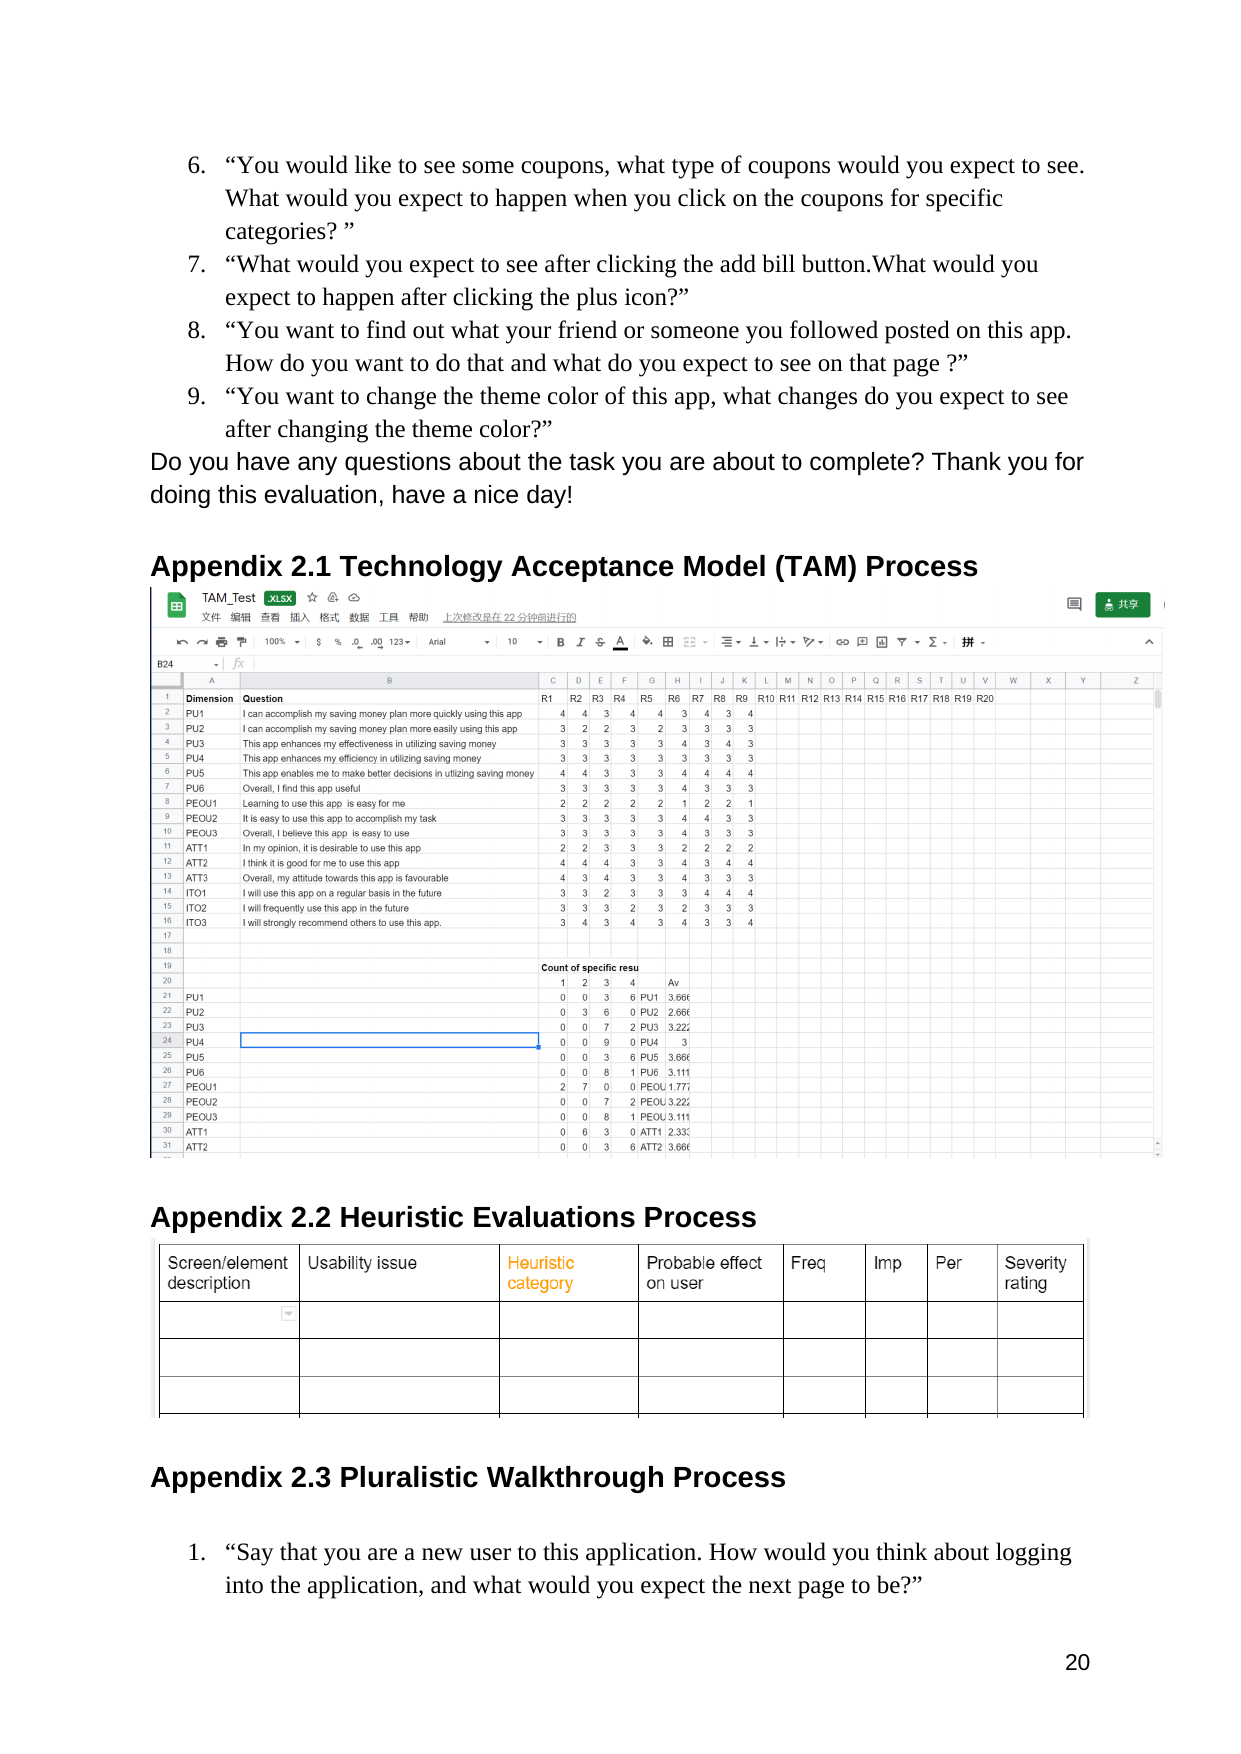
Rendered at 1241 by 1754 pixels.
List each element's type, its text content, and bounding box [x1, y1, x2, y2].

list “You want to change the theme color of this app, what changes do you expect to see after changing the theme color?” [187, 381, 1090, 443]
list “What would you expect to see after clicking the add bill button.What would you expect to happen after clicking the plus icon?” [187, 249, 1090, 311]
text Appendix 2.1 Technology Acceptance Model (TAM) Process [150, 549, 1090, 583]
text Appendix 2.3 Pluralistic Walkthrough Process [150, 1460, 1090, 1493]
list “Say that you are a new user to this application. How would you think about logging into the application, and what would you expect the next page to be?” [187, 1537, 1090, 1598]
text Do you have any questions about the task you are about to complete? Thank you for doing this evaluation, have a nice day! [150, 447, 1090, 509]
text Appendix 2.2 Heuristic Evaluations Process [150, 1199, 1090, 1233]
picture [150, 1238, 1091, 1418]
picture [150, 587, 1165, 1158]
list “You would like to see some coupons, what type of coupons would you expect to see. What would you expect to happen when you click on the coupons for specific categories? ” [187, 150, 1090, 245]
list “You want to find out what your friend or someone you followed posted on this app. How do you want to do that and what do you expect to see on that page ?” [187, 315, 1090, 377]
